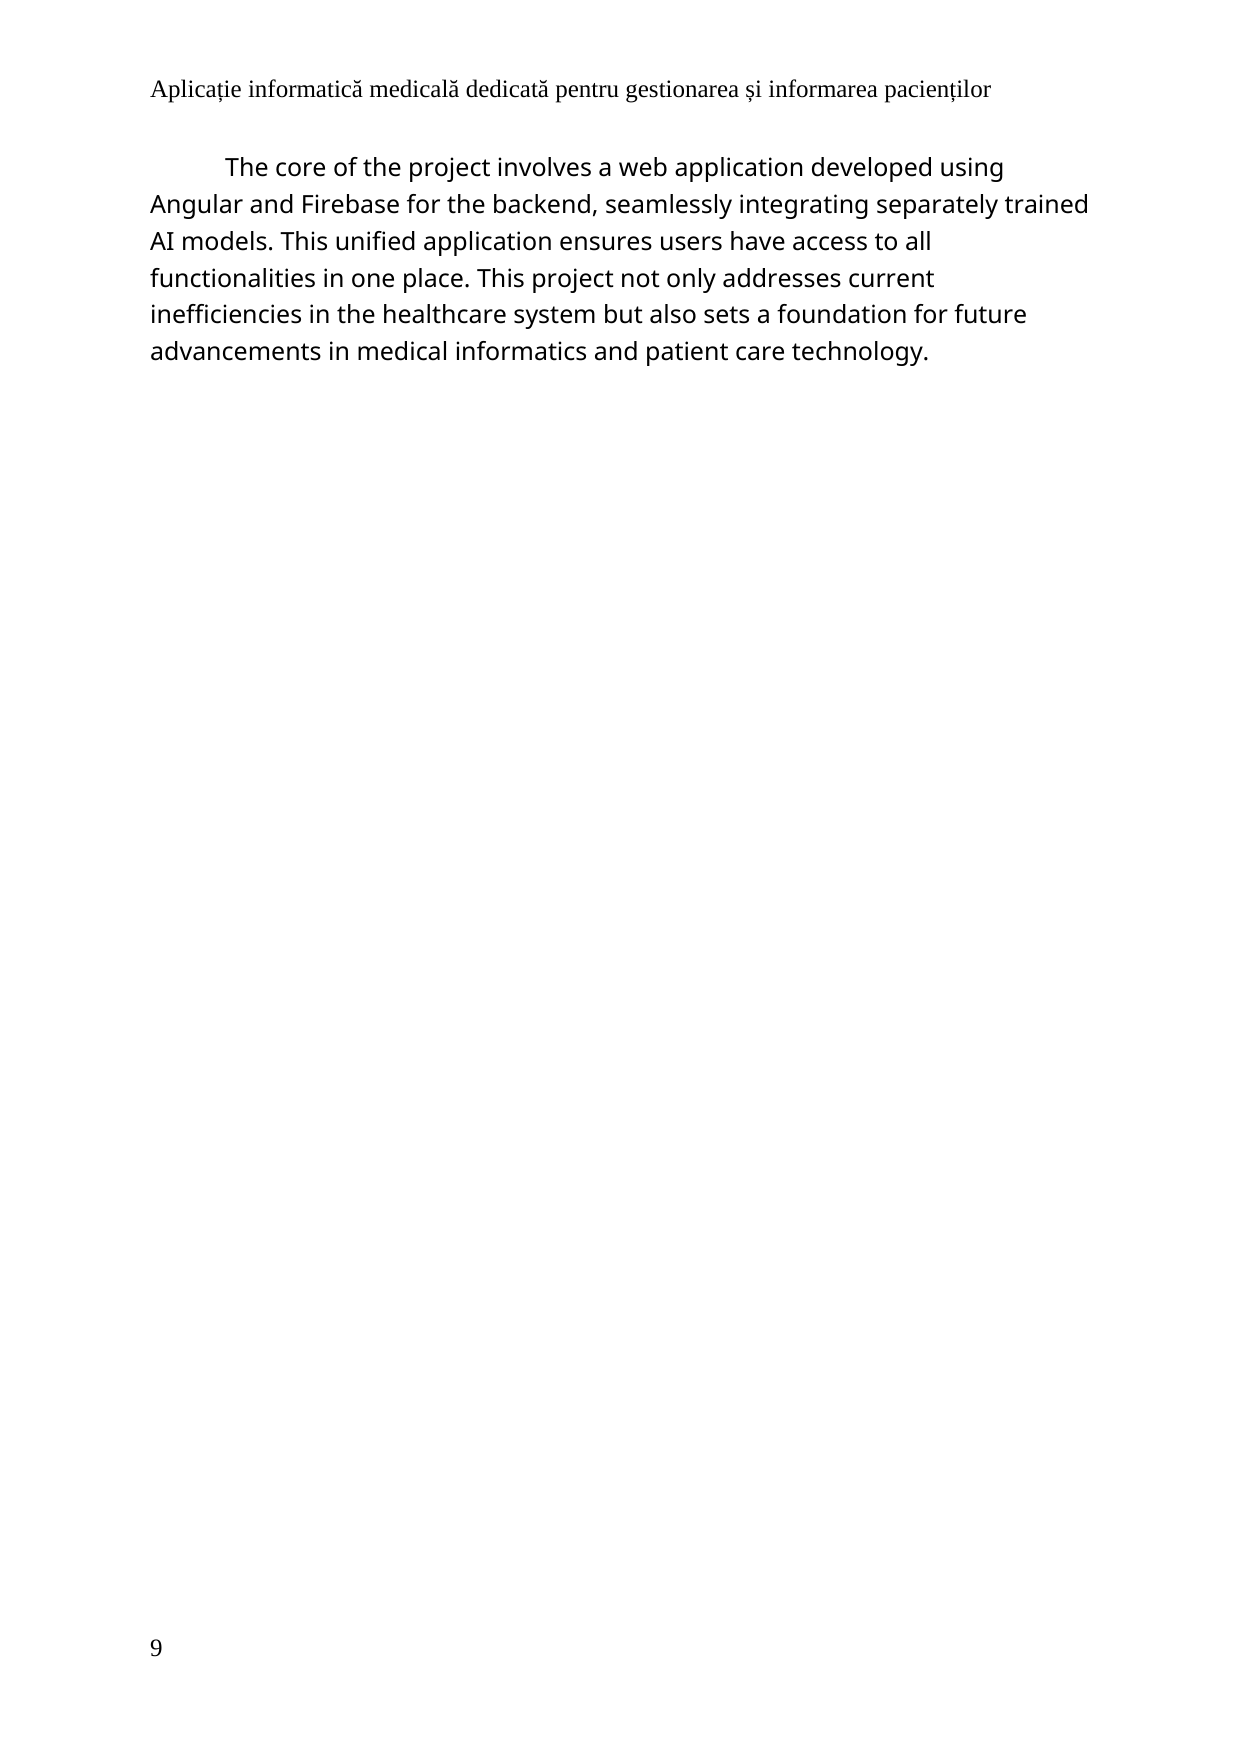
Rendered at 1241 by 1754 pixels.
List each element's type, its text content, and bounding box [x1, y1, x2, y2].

text The core of the project involves a web application developed using Angular and Firebase for the backend, seamlessly integrating separately trained AI models. This unified application ensures users have access to all functionalities in one place. This project not only addresses current inefficiencies in the healthcare system but also sets a foundation for future advancements in medical informatics and patient care technology. [150, 150, 1090, 368]
